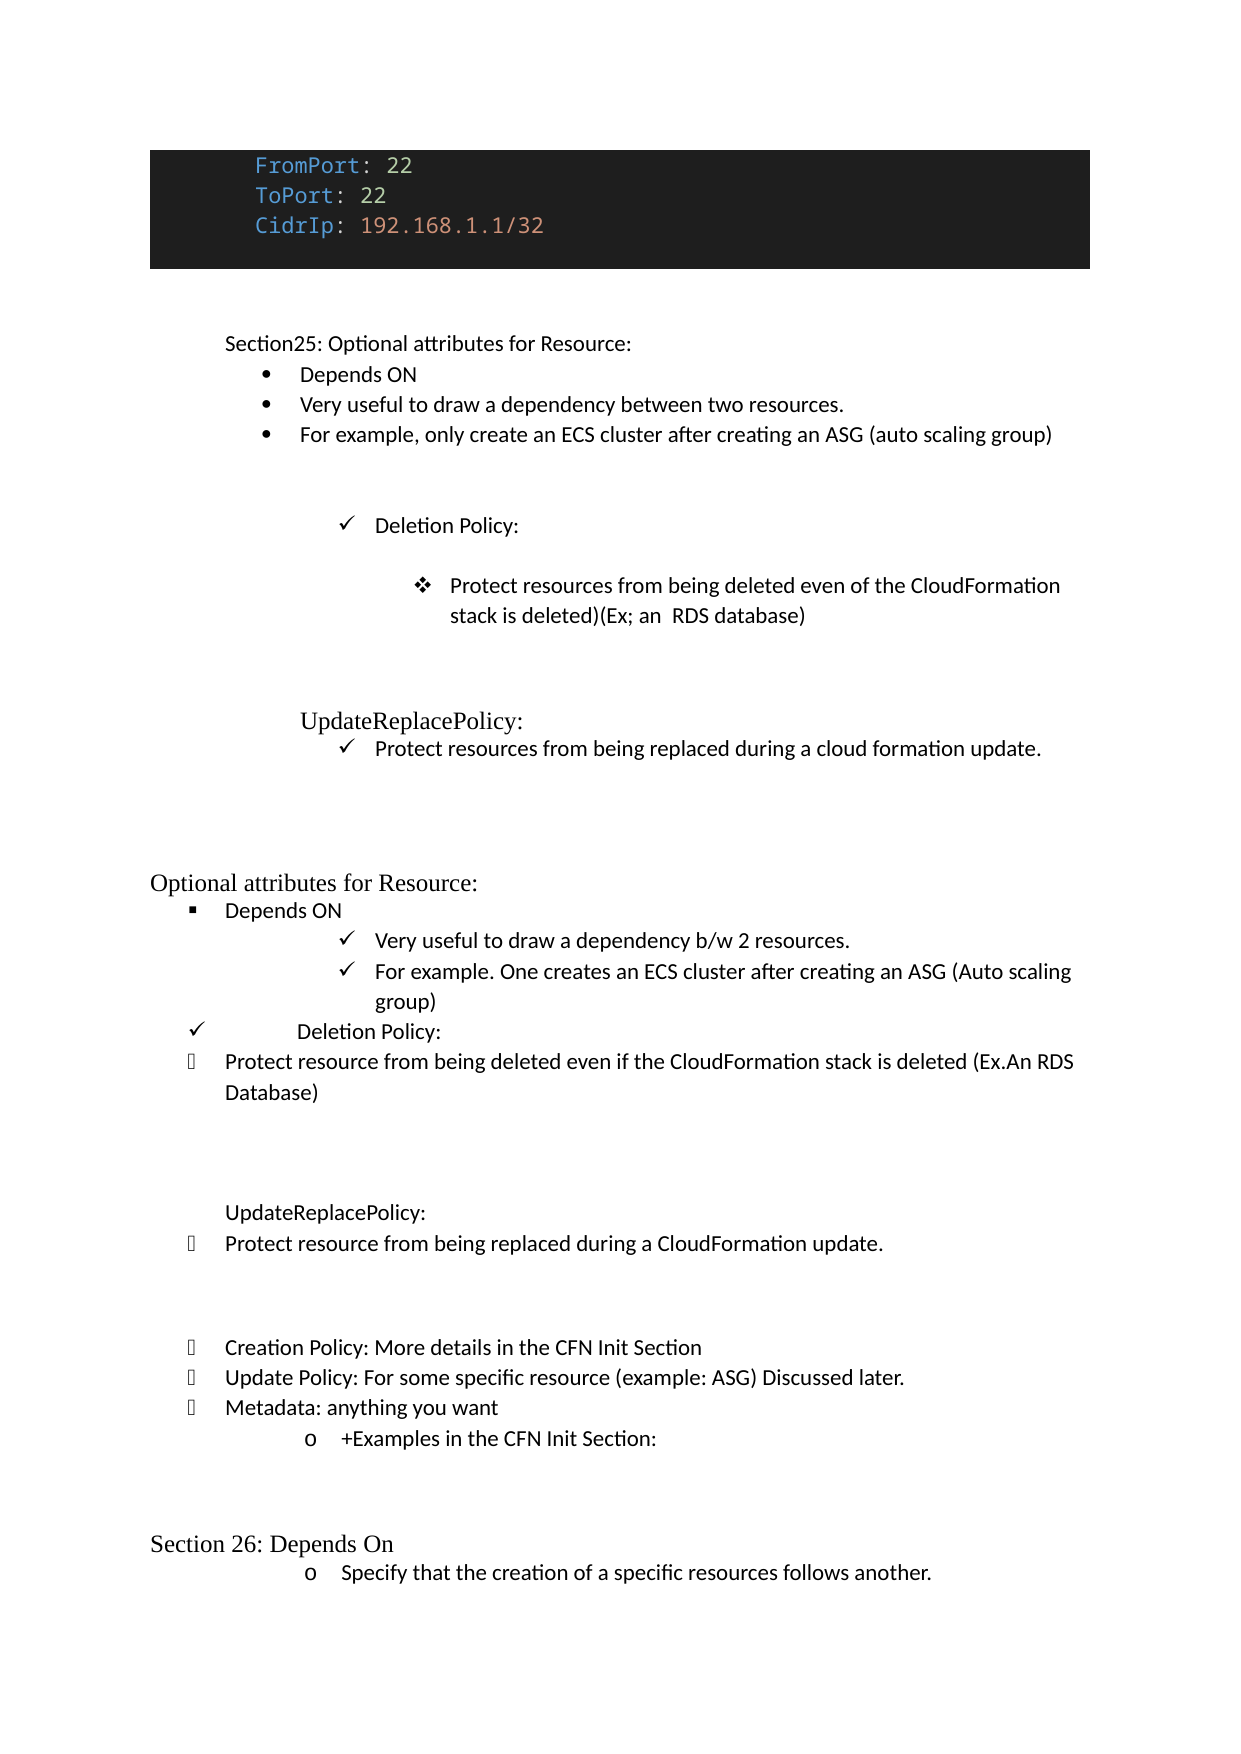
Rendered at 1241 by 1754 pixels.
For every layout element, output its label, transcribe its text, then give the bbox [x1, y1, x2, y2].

text Section 26: Depends On [150, 1529, 1090, 1558]
list Protect resource from being deleted even if the CloudFormation stack is deleted (Ex.An RDS Database) [187, 1047, 1090, 1106]
list UpdateReplacePolicy: [225, 1198, 1090, 1227]
list Depends ON [187, 896, 1090, 924]
list Creation Policy: More details in the CFN Init Section [187, 1333, 1090, 1361]
text Optional attributes for Resource: [150, 868, 1090, 896]
list Protect resource from being replaced during a CloudFormation update. [187, 1229, 1090, 1257]
text FromPort: 22 [150, 150, 1090, 180]
list Protect resources from being deleted even of the CloudFormation stack is deleted)(Ex; an RDS database) [412, 571, 1090, 629]
list Section25: Optional attributes for Resource: [225, 329, 1090, 358]
list Metadata: anything you want [187, 1393, 1090, 1422]
list +Examples in the CFN Init Section: [303, 1424, 1090, 1453]
list Protect resources from being replaced during a cloud formation update. [337, 734, 1090, 763]
list Deletion Policy: [337, 511, 1090, 539]
list For example. One creates an ECS cluster after creating an ASG (Auto scaling group) [337, 957, 1090, 1015]
list Very useful to draw a dependency b/w 2 resources. [337, 927, 1090, 955]
text UpdateReplacePolicy: [300, 706, 1090, 734]
list Depends ON [262, 360, 1090, 388]
list For example, only create an ECS cluster after creating an ASG (auto scaling group) [262, 420, 1090, 448]
list Very useful to draw a dependency between two resources. [262, 390, 1090, 418]
text CidrIp: 192.168.1.1/32 [150, 209, 1090, 239]
list Specify that the creation of a specific resources follows another. [303, 1558, 1090, 1587]
list Update Policy: For some specific resource (example: ASG) Discussed later. [187, 1363, 1090, 1391]
text ToPort: 22 [150, 180, 1090, 209]
list Deletion Policy: [187, 1017, 1090, 1045]
